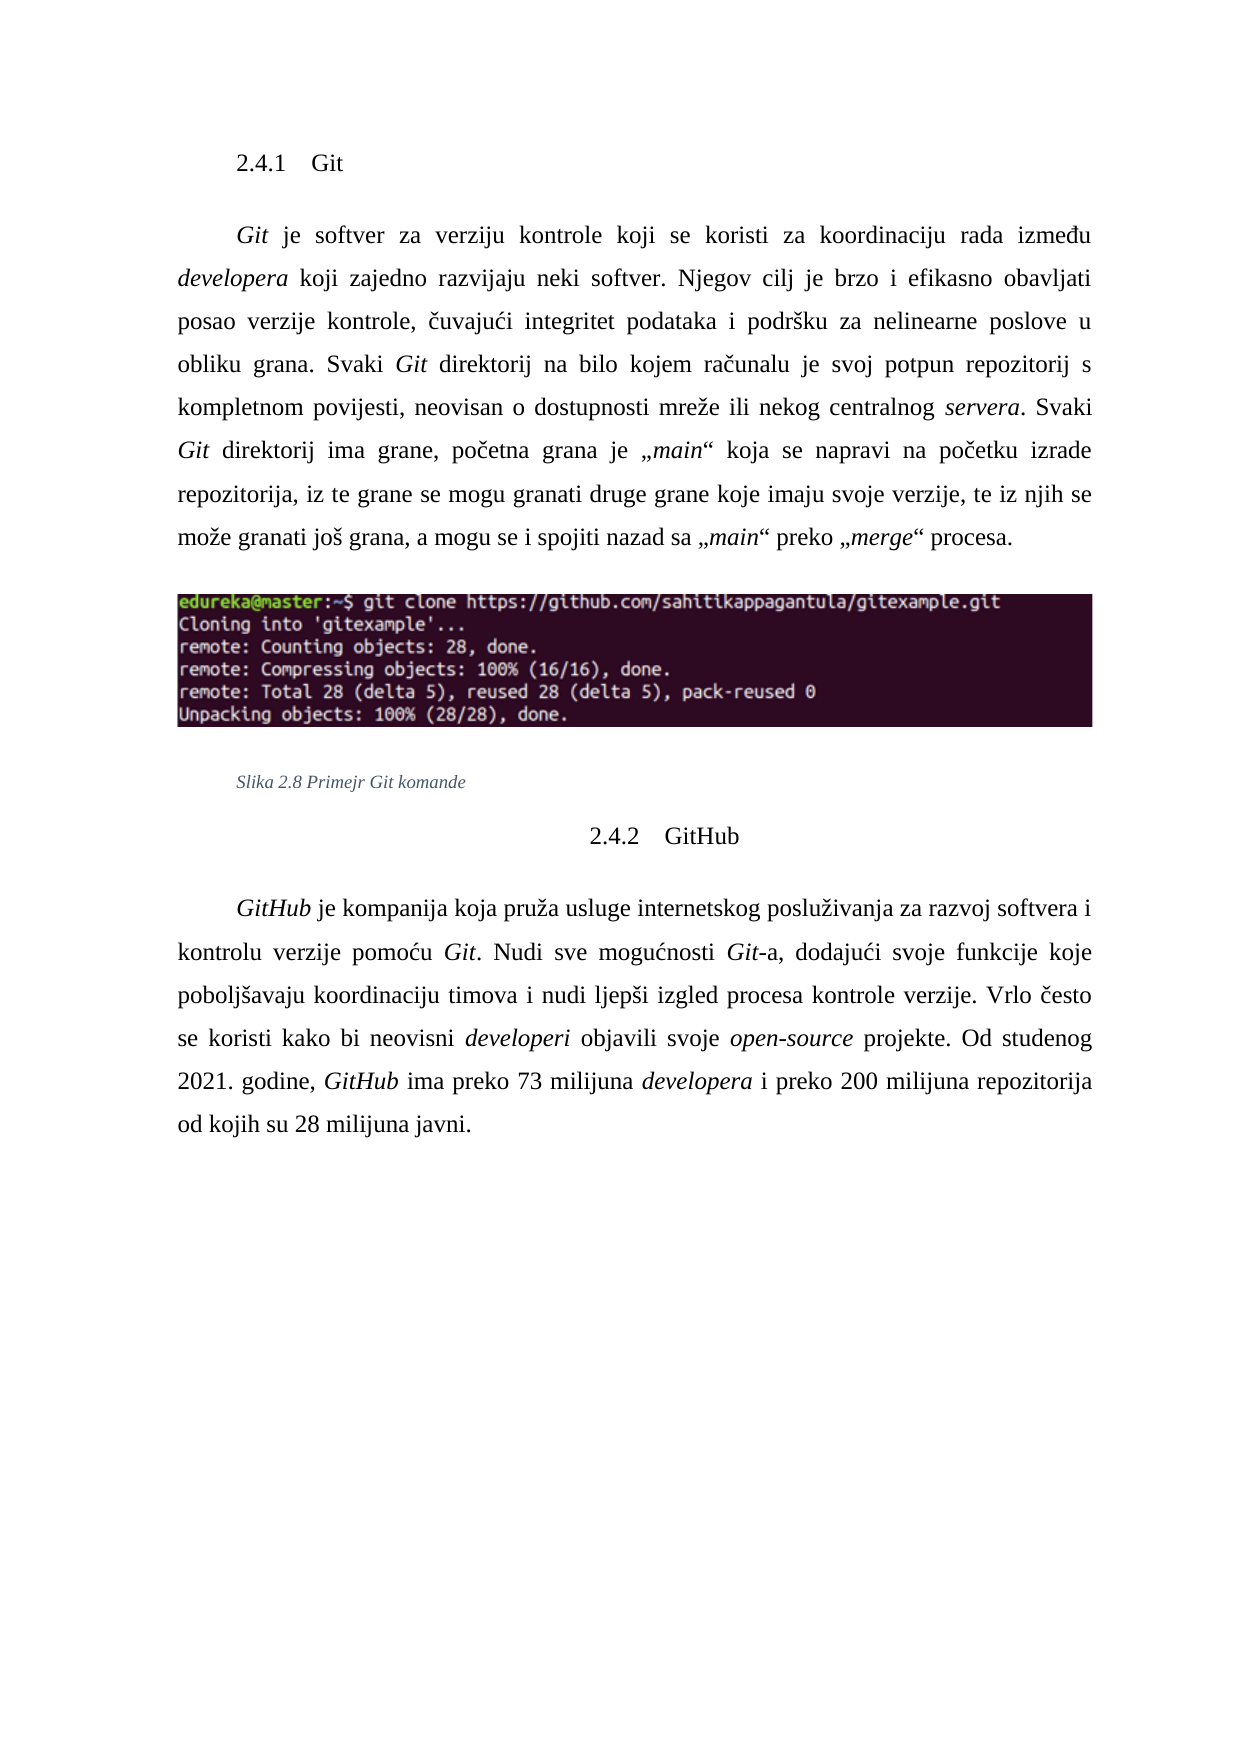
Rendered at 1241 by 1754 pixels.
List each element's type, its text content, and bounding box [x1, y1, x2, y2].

text Slika 2.8 Primejr Git komande [177, 771, 1092, 792]
subtitle Git [236, 148, 1092, 176]
text GitHub je kompanija koja pruža usluge internetskog posluživanja za razvoj softvera i kontrolu verzije pomoću Git. Nudi sve mogućnosti Git-a, dodajući svoje funkcije koje poboljšavaju koordinaciju timova i nudi ljepši izgled procesa kontrole verzije. Vrlo često se koristi kako bi neovisni developeri objavili svoje open-source projekte. Od studenog 2021. godine, GitHub ima preko 73 milijuna developera i preko 200 milijuna repozitorija od kojih su 28 milijuna javni. [177, 893, 1092, 1138]
text Git je softver za verziju kontrole koji se koristi za koordinaciju rada između developera koji zajedno razvijaju neki softver. Njegov cilj je brzo i efikasno obavljati posao verzije kontrole, čuvajući integritet podataka i podršku za nelinearne poslove u obliku grana. Svaki Git direktorij na bilo kojem računalu je svoj potpun repozitorij s kompletnom povijesti, neovisan o dostupnosti mreže ili nekog centralnog servera. Svaki Git direktorij ima grane, početna grana je „main“ koja se napravi na početku izrade repozitorija, iz te grane se mogu granati druge grane koje imaju svoje verzije, te iz njih se može granati još grana, a mogu se i spojiti nazad sa „main“ preko „merge“ procesa. [177, 220, 1092, 551]
picture [177, 594, 1093, 727]
subtitle GitHub [236, 821, 1092, 850]
